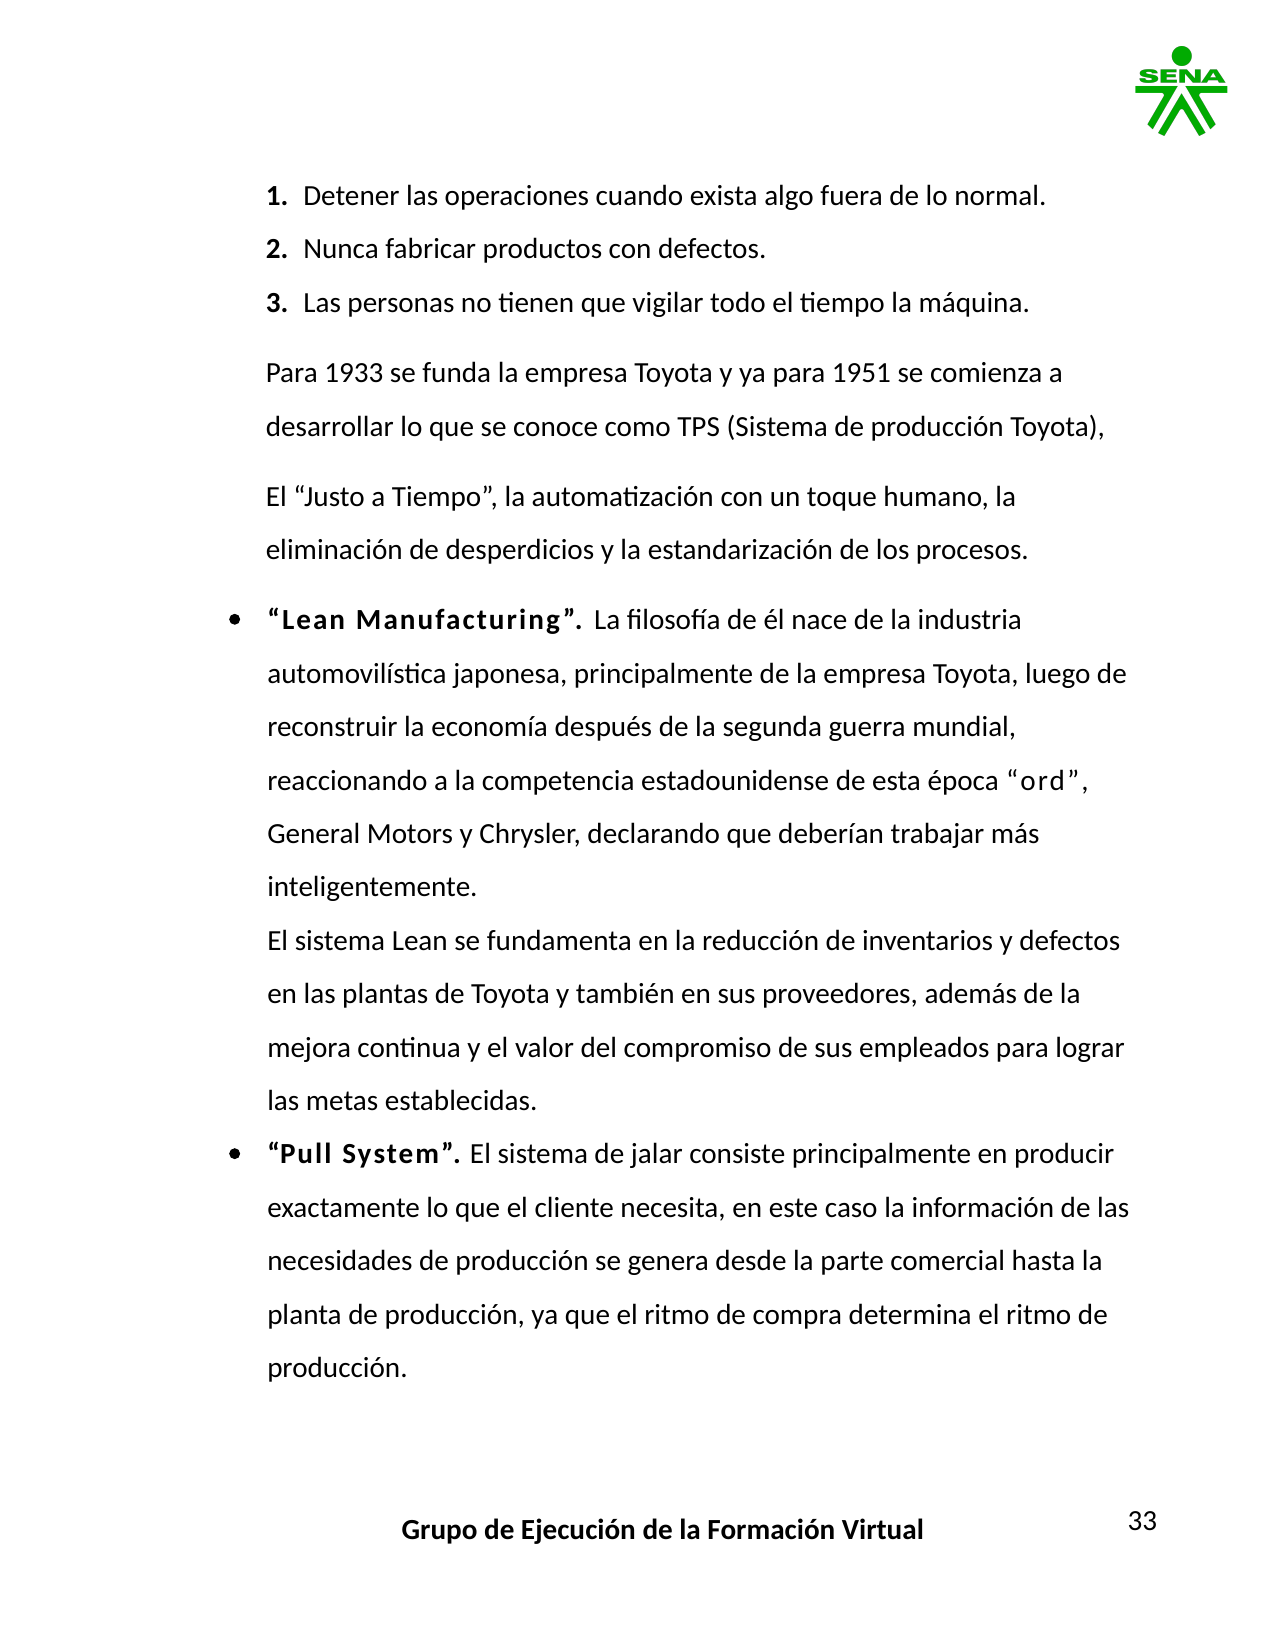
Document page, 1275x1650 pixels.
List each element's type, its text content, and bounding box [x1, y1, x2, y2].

text Para 1933 se funda la empresa Toyota y ya para 1951 se comienza a desarrollar lo que se conoce como TPS (Sistema de producción Toyota), [266, 354, 1157, 443]
list “Pull System”. El sistema de jalar consiste principalmente en producir exactamente lo que el cliente necesita, en este caso la información de las necesidades de producción se genera desde la parte comercial hasta la planta de producción, ya que el ritmo de compra determina el ritmo de producción. [229, 1136, 1157, 1385]
list Detener las operaciones cuando exista algo fuera de lo normal. [266, 177, 1157, 213]
list El sistema Lean se fundamenta en la reducción de inventarios y defectos en las plantas de Toyota y también en sus proveedores, además de la mejora continua y el valor del compromiso de sus empleados para lograr las metas establecidas. [267, 922, 1157, 1118]
list “Lean Manufacturing”. La filosofía de él nace de la industria automovilística japonesa, principalmente de la empresa Toyota, luego de reconstruir la economía después de la segunda guerra mundial, reaccionando a la competencia estadounidense de esta época “ord”, General Motors y Chrysler, declarando que deberían trabajar más inteligentemente. [229, 601, 1157, 904]
picture [1135, 46, 1228, 136]
list Las personas no tienen que vigilar todo el tiempo la máquina. [266, 284, 1157, 320]
text El “Justo a Tiempo”, la automatización con un toque humano, la eliminación de desperdicios y la estandarización de los procesos. [266, 478, 1157, 567]
list Nunca fabricar productos con defectos. [266, 231, 1157, 266]
